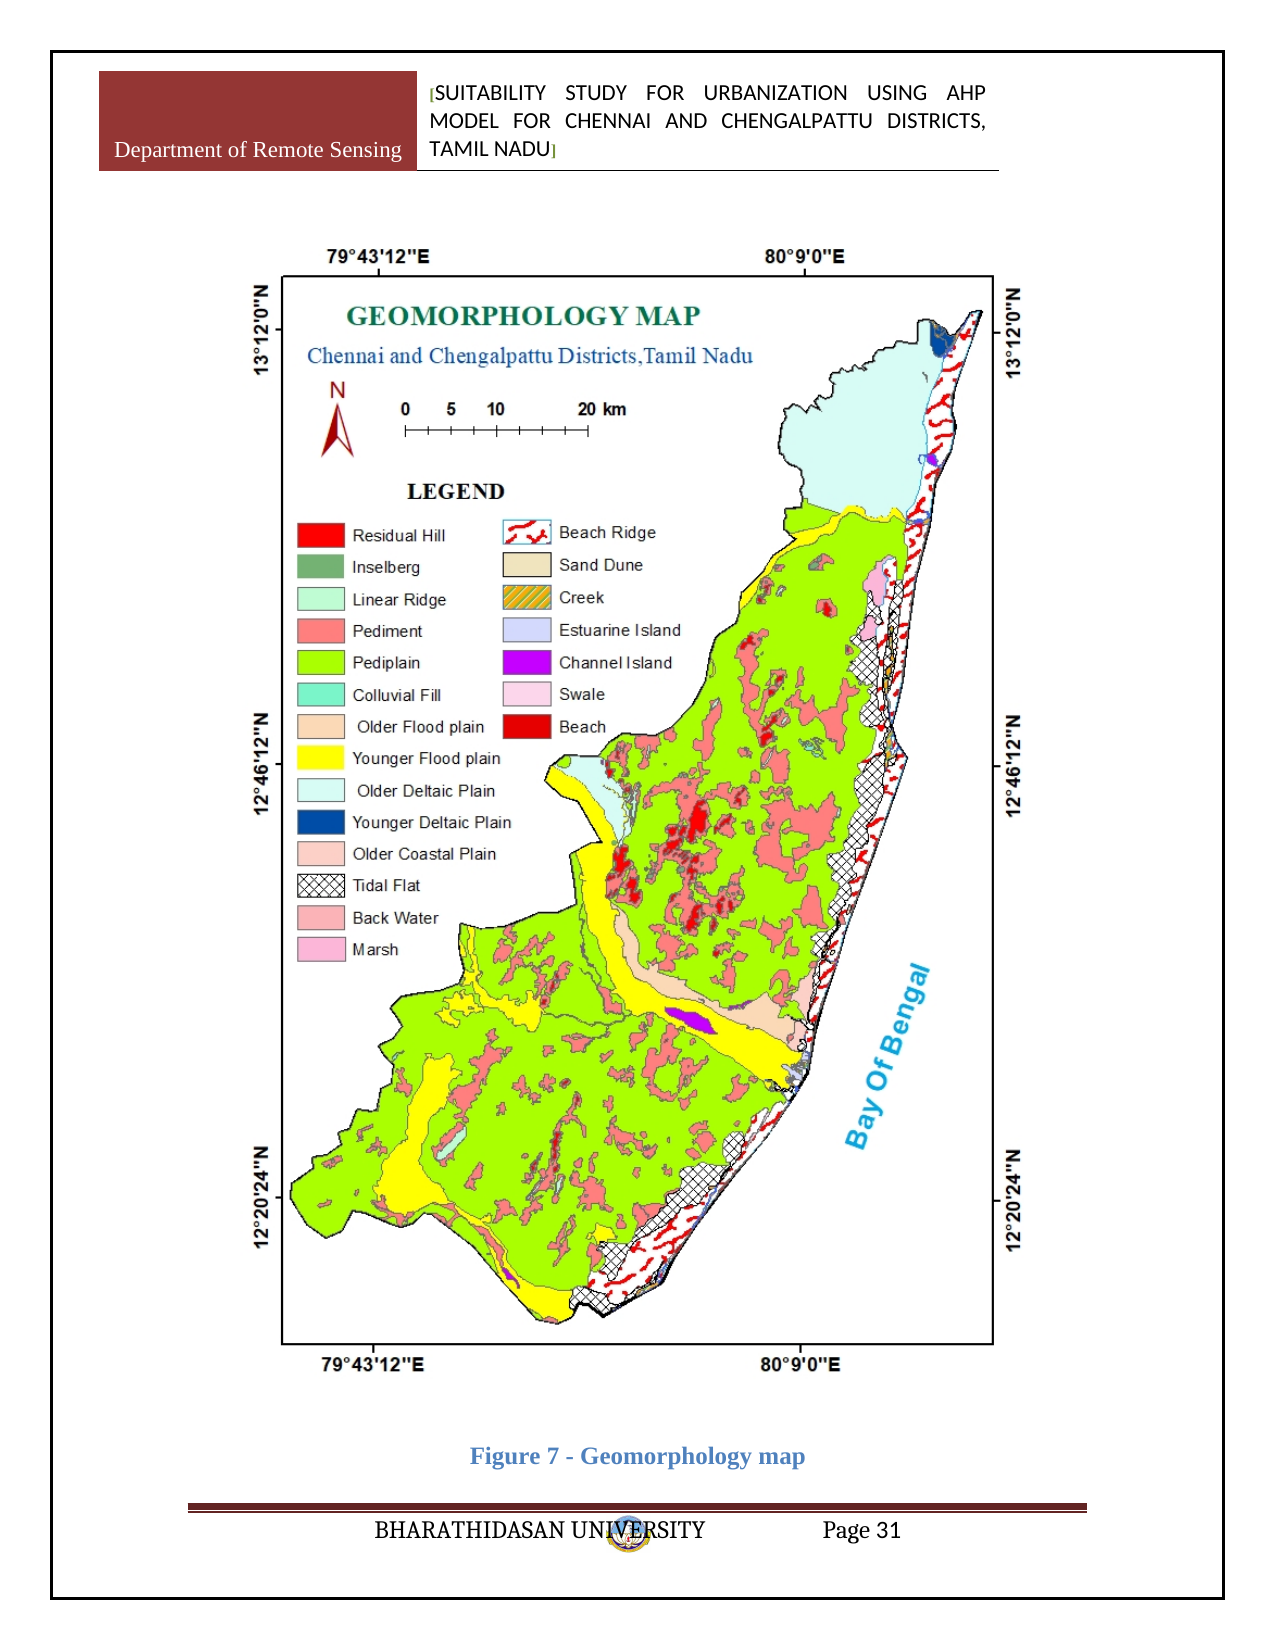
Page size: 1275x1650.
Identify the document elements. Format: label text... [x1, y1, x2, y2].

picture [206, 197, 1069, 1417]
text Figure 7 - Geomorphology map [187, 1441, 1087, 1470]
